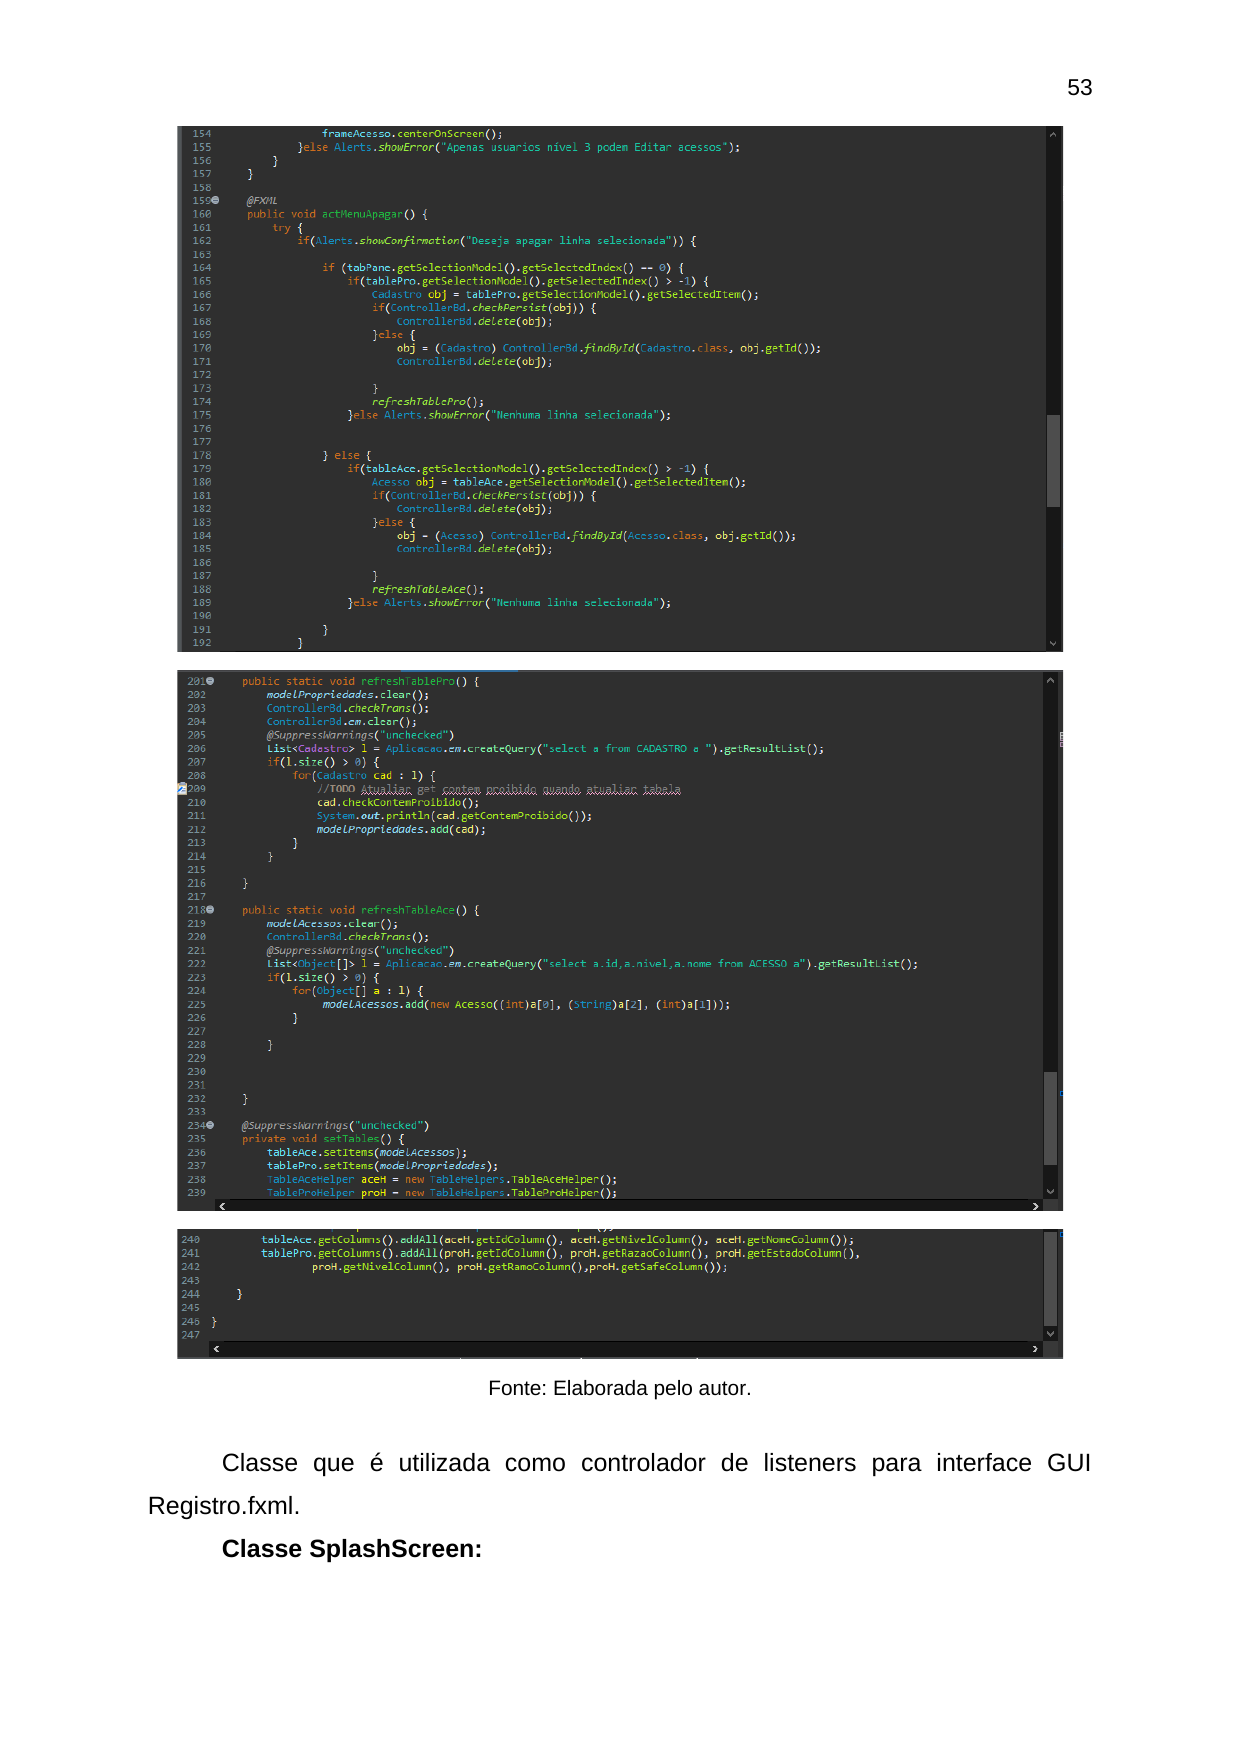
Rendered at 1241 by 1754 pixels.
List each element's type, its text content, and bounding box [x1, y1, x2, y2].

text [148, 127, 1092, 1400]
picture [177, 670, 1064, 1211]
text Classe que é utilizada como controlador de listeners para interface GUI Registro.fxml. [148, 1448, 1092, 1520]
picture [177, 1229, 1064, 1359]
text Classe SplashScreen: [148, 1534, 1092, 1563]
picture [177, 126, 1064, 652]
